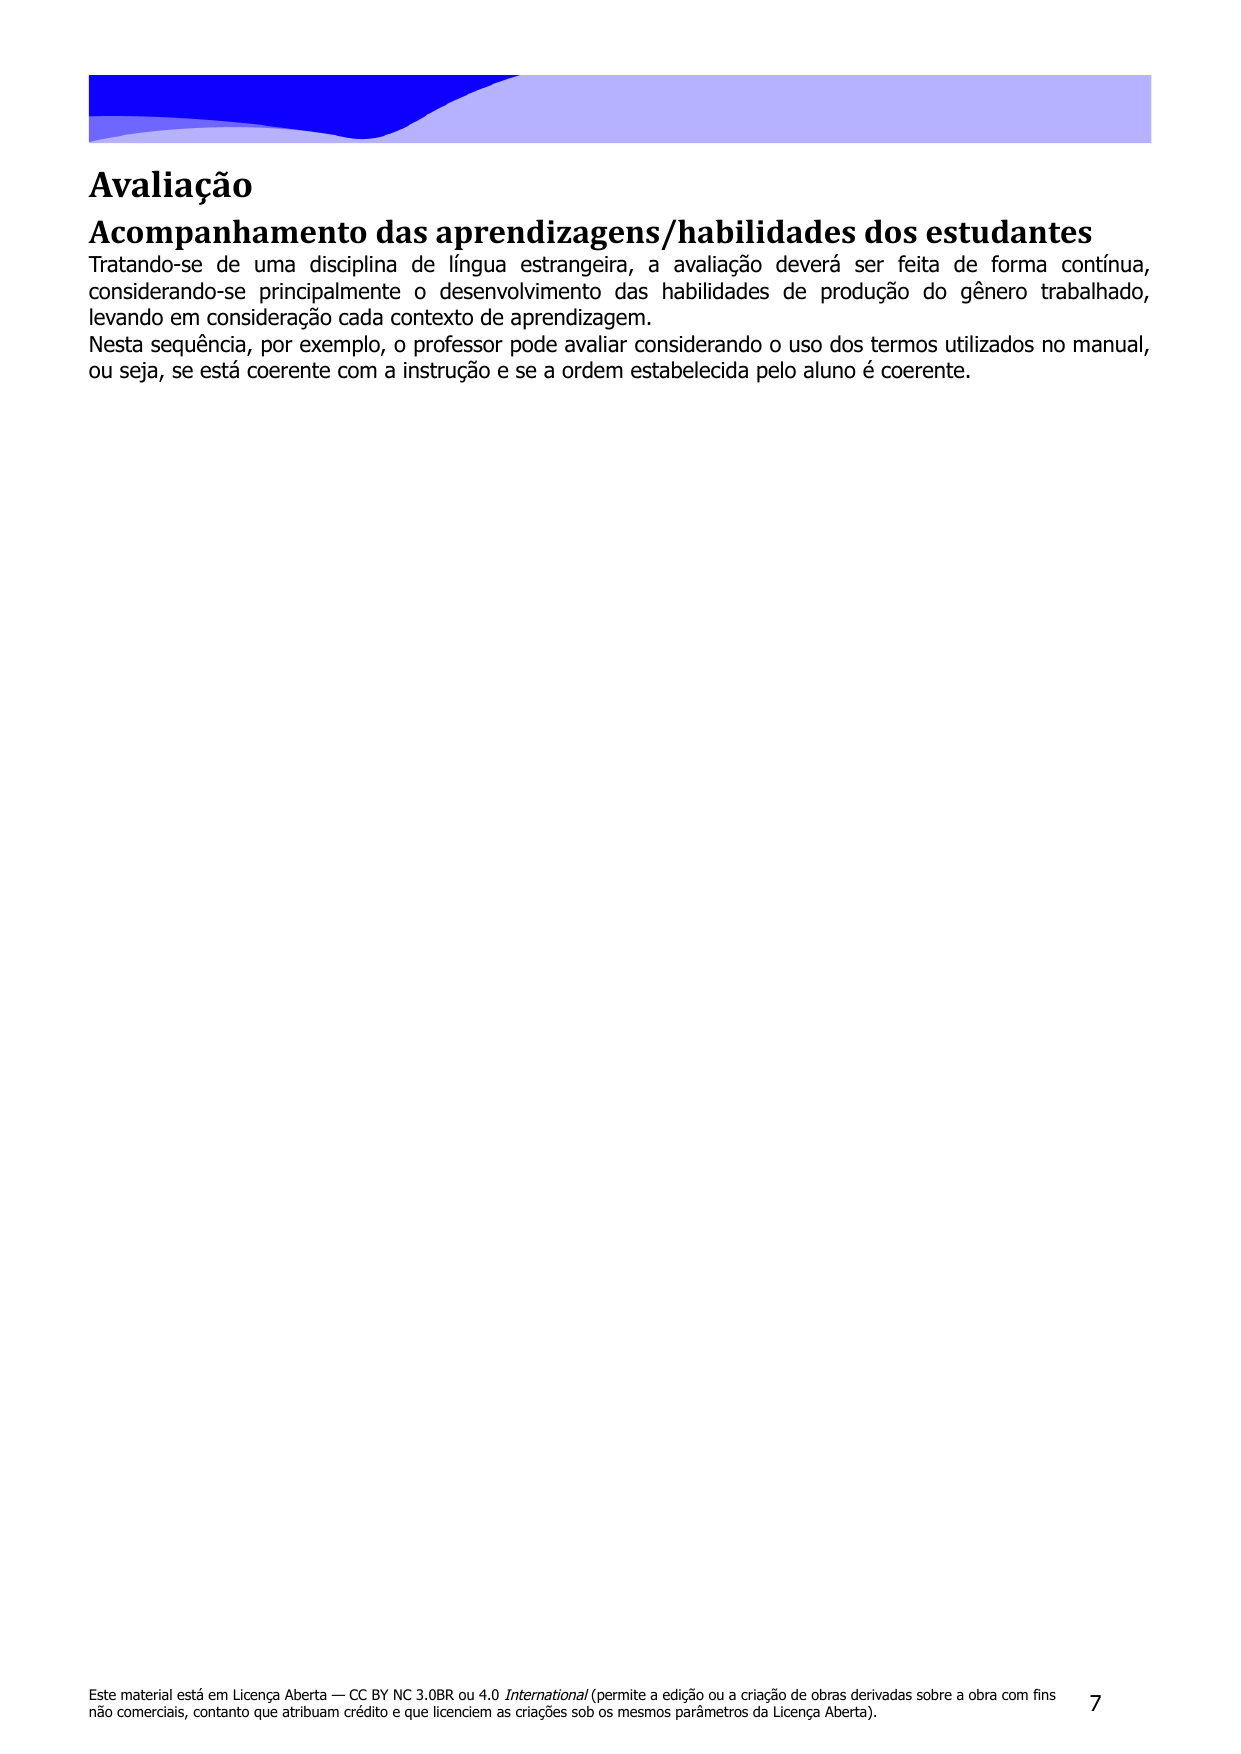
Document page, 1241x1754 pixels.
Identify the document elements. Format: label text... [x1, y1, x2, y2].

text Acompanhamento das aprendizagens/habilidades dos estudantes [89, 212, 1152, 251]
text Nesta sequência, por exemplo, o professor pode avaliar considerando o uso dos termos utilizados no manual, ou seja, se está coerente com a instrução e se a ordem estabelecida pelo aluno é coerente. [89, 330, 1152, 383]
text Tratando-se de uma disciplina de língua estrangeira, a avaliação deverá ser feita de forma contínua, considerando-se principalmente o desenvolvimento das habilidades de produção do gênero trabalhado, levando em consideração cada contexto de aprendizagem. [89, 251, 1152, 330]
picture [88, 75, 1152, 156]
text Avaliação [89, 162, 1152, 206]
